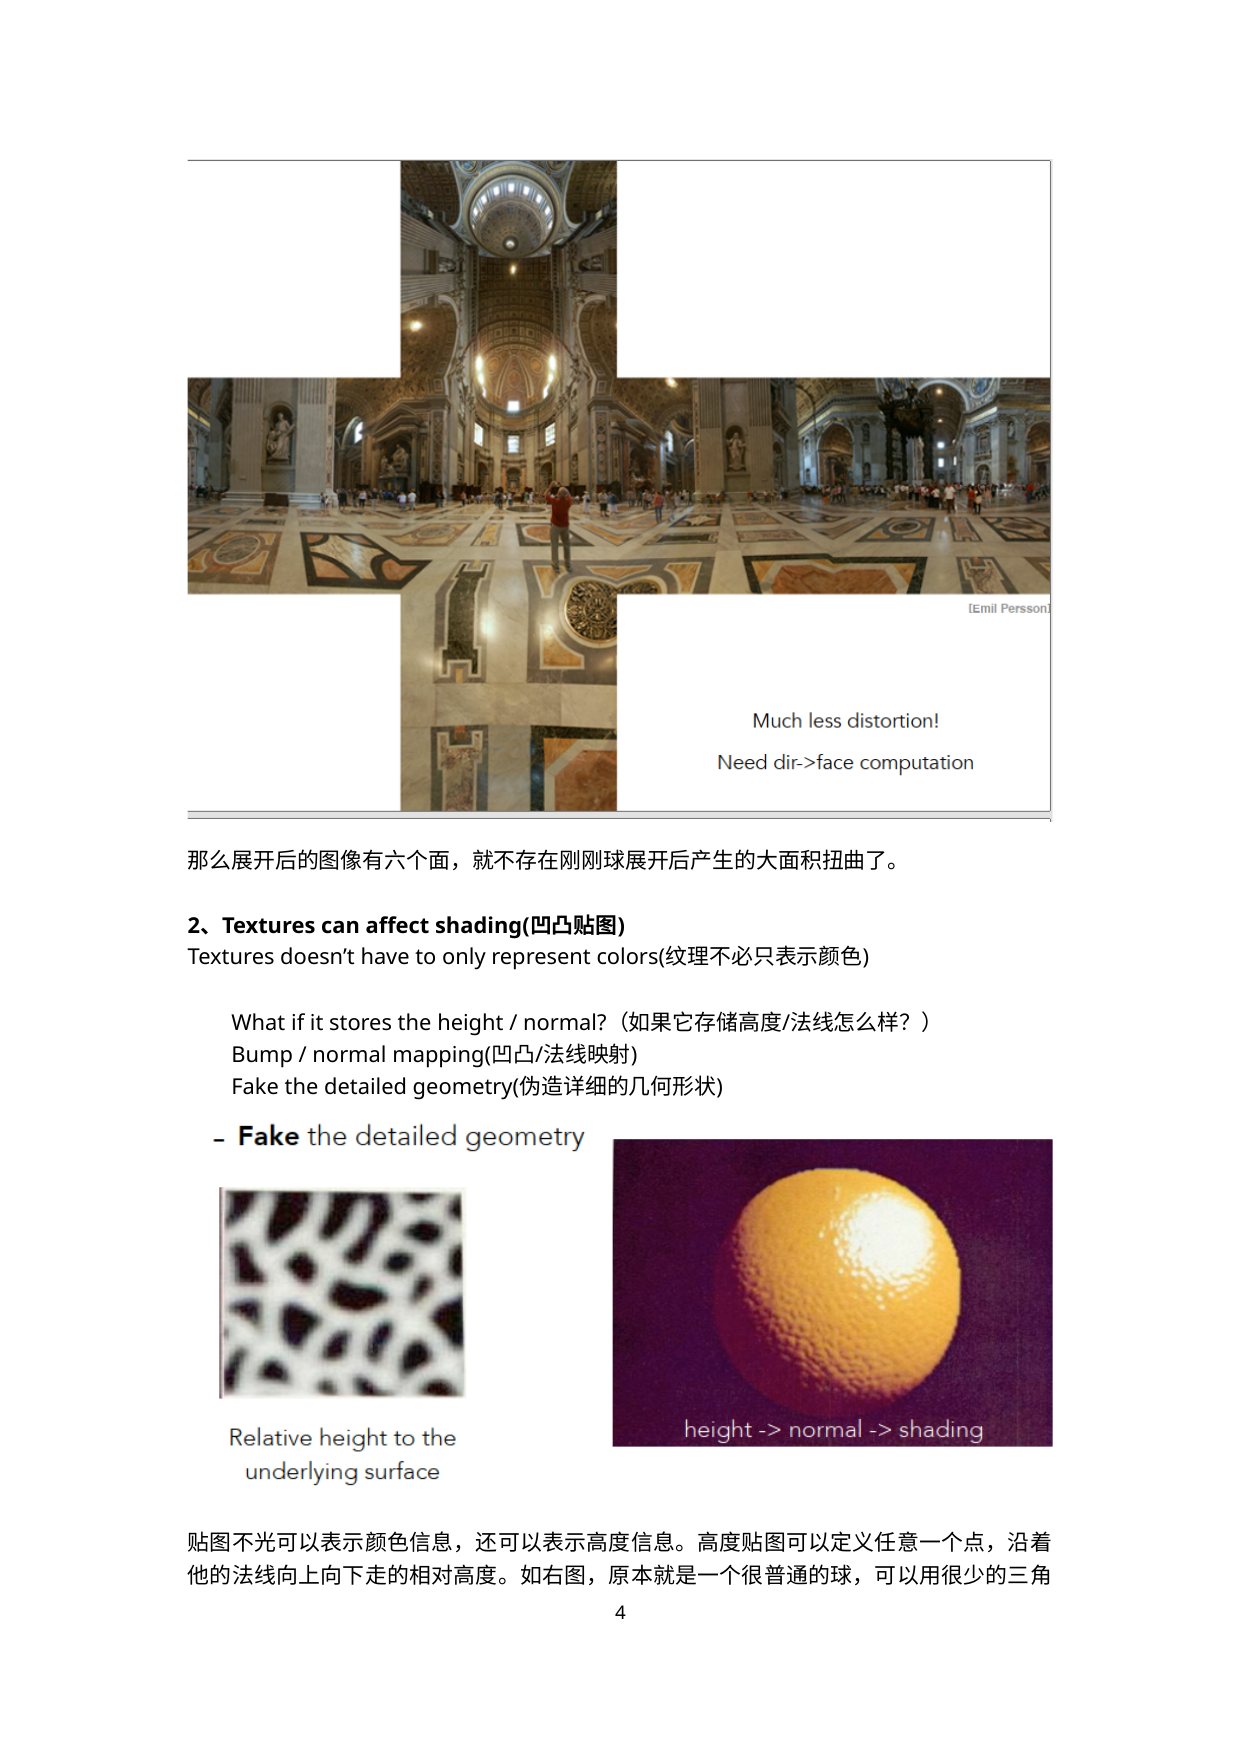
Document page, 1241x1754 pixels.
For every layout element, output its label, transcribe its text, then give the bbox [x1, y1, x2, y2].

picture [187, 1102, 1053, 1502]
text 那么展开后的图像有六个面，就不存在刚刚球展开后产生的大面积扭曲了。 [187, 842, 1053, 875]
text Bump / normal mapping(凹凸/法线映射) [187, 1037, 1053, 1070]
picture [187, 159, 1053, 822]
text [187, 1525, 1053, 1590]
text Textures doesn’t have to only represent colors(纹理不必只表示颜色) [187, 940, 1053, 972]
text Fake the detailed geometry(伪造详细的几何形状) [187, 1070, 1053, 1102]
text What if it stores the height / normal?（如果它存储高度/法线怎么样？） [187, 1005, 1053, 1037]
subtitle 2、Textures can affect shading(凹凸贴图) [187, 907, 1053, 940]
